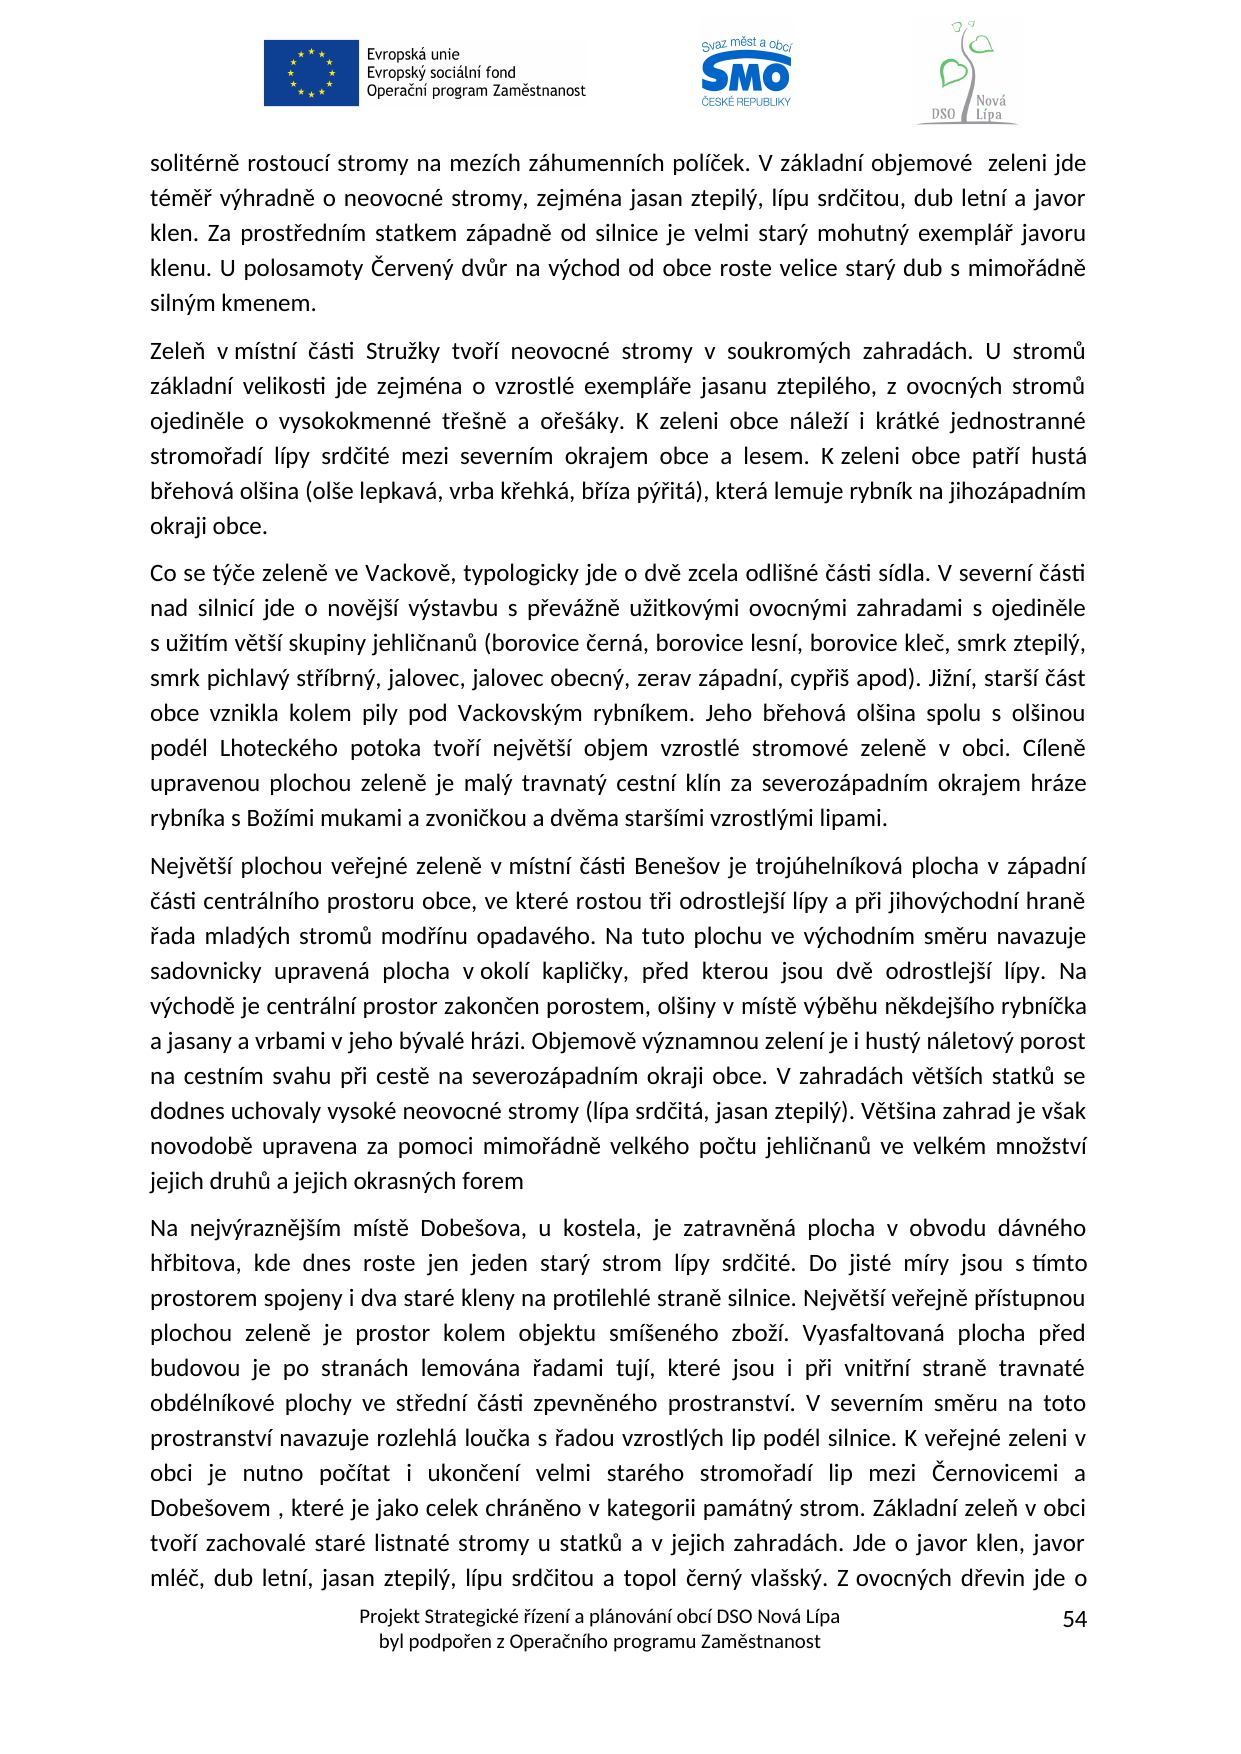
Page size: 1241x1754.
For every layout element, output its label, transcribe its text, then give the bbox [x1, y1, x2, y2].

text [150, 1212, 1087, 1593]
text Největší plochou veřejné zeleně v místní části Benešov je trojúhelníková plocha v západní části centrálního prostoru obce, ve které rostou tři odrostlejší lípy a při jihovýchodní hraně řada mladých stromů modřínu opadavého. Na tuto plochu ve východním směru navazuje sadovnicky upravená plocha v okolí kapličky, před kterou jsou dvě odrostlejší lípy. Na východě je centrální prostor zakončen porostem, olšiny v místě výběhu někdejšího rybníčka a jasany a vrbami v jeho bývalé hrázi. Objemově významnou zelení je i hustý náletový porost na cestním svahu při cestě na severozápadním okraji obce. V zahradách větších statků se dodnes uchovaly vysoké neovocné stromy (lípa srdčitá, jasan ztepilý). Většina zahrad je však novodobě upravena za pomoci mimořádně velkého počtu jehličnanů ve velkém množství jejich druhů a jejich okrasných forem [150, 850, 1087, 1196]
picture [912, 16, 1023, 129]
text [150, 147, 1087, 318]
text Co se týče zeleně ve Vackově, typologicky jde o dvě zcela odlišné části sídla. V severní části nad silnicí jde o novější výstavbu s převážně užitkovými ovocnými zahradami s ojediněle s užitím větší skupiny jehličnanů (borovice černá, borovice lesní, borovice kleč, smrk ztepilý, smrk pichlavý stříbrný, jalovec, jalovec obecný, zerav západní, cypřiš apod). Jižní, starší část obce vznikla kolem pily pod Vackovským rybníkem. Jeho břehová olšina spolu s olšinou podél Lhoteckého potoka tvoří největší objem vzrostlé stromové zeleně v obci. Cíleně upravenou plochou zeleně je malý travnatý cestní klín za severozápadním okrajem hráze rybníka s Božími mukami a zvoničkou a dvěma staršími vzrostlými lipami. [150, 557, 1087, 833]
picture [262, 38, 586, 108]
picture [699, 18, 795, 108]
text Zeleň v místní části Stružky tvoří neovocné stromy v soukromých zahradách. U stromů základní velikosti jde zejména o vzrostlé exempláře jasanu ztepilého, z ovocných stromů ojediněle o vysokokmenné třešně a ořešáky. K zeleni obce náleží i krátké jednostranné stromořadí lípy srdčité mezi severním okrajem obce a lesem. K zeleni obce patří hustá břehová olšina (olše lepkavá, vrba křehká, bříza pýřitá), která lemuje rybník na jihozápadním okraji obce. [150, 335, 1087, 541]
